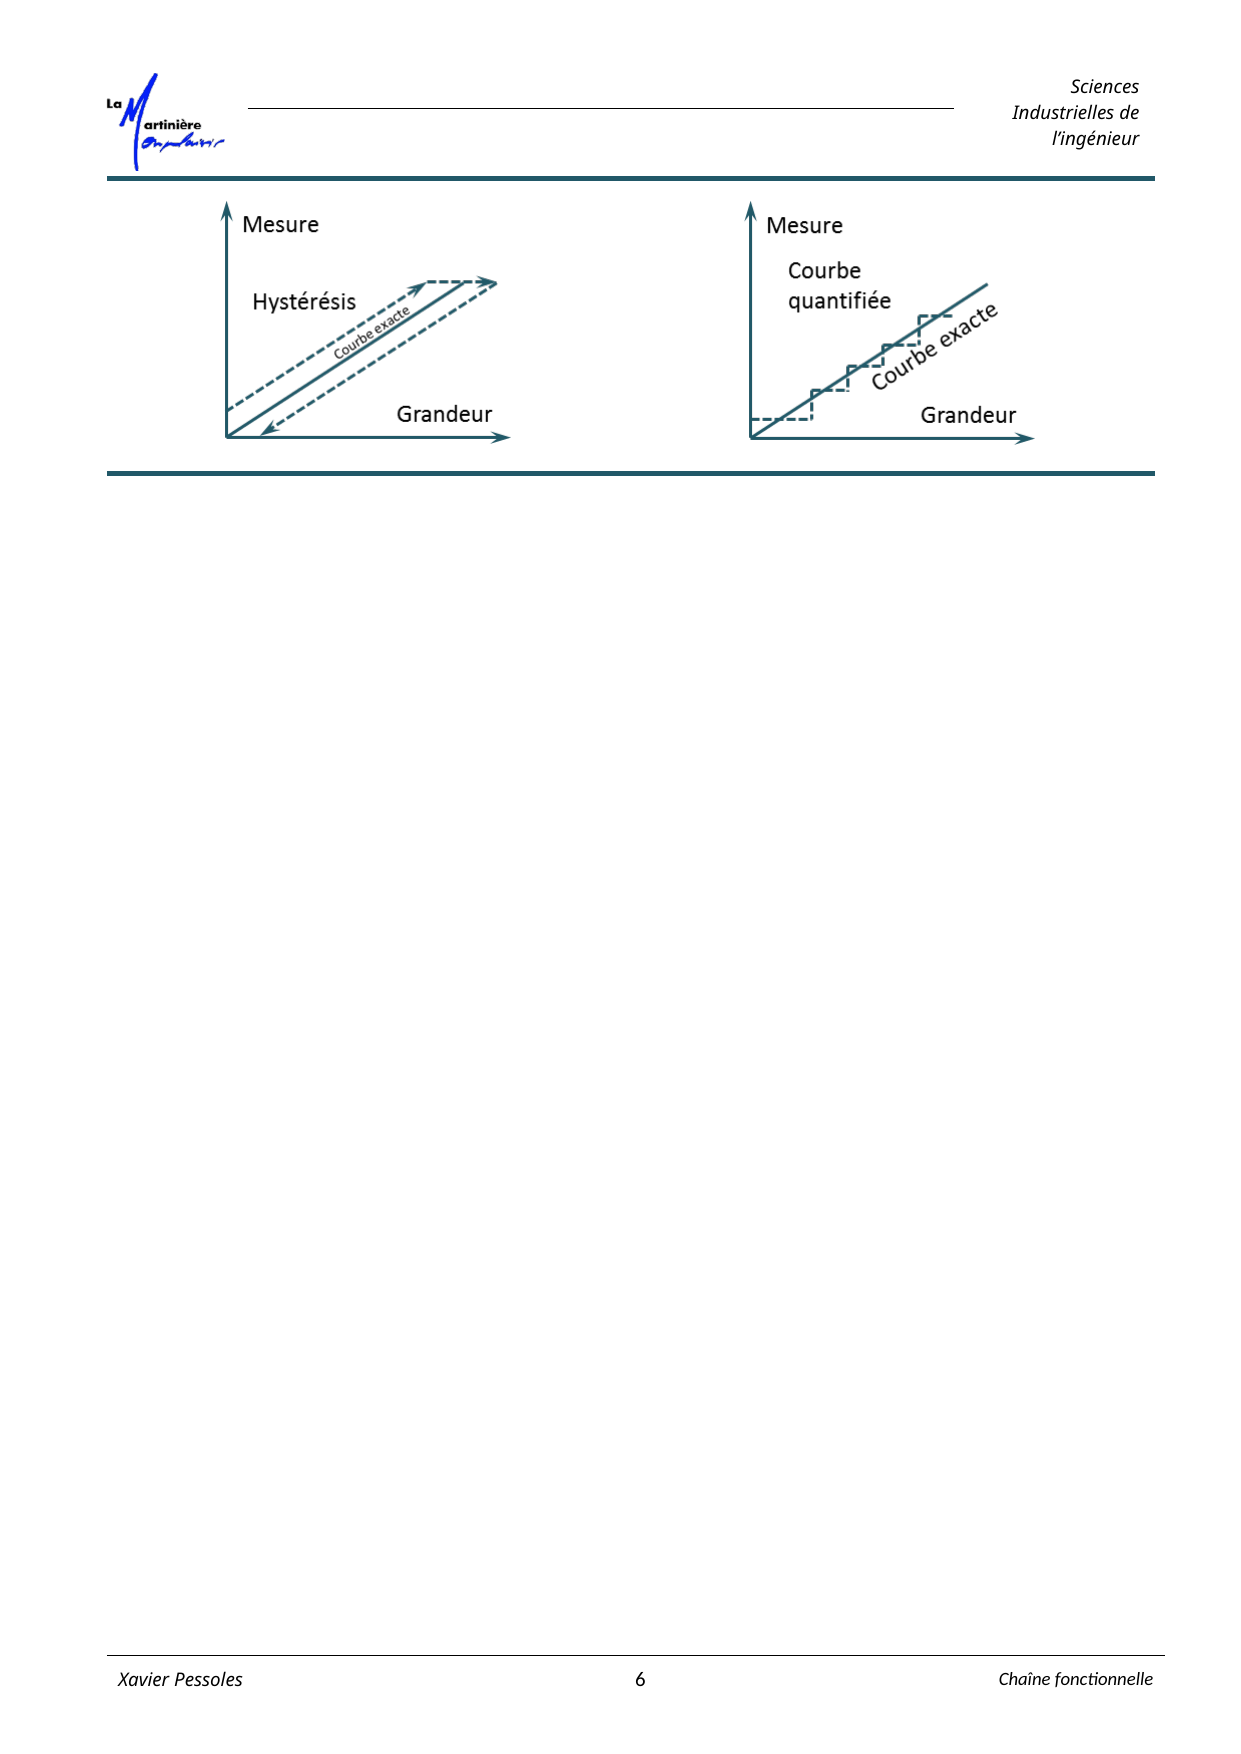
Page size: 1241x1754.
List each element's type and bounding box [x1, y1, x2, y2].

picture [730, 180, 1055, 459]
picture [206, 181, 531, 458]
table_cell [631, 181, 1155, 471]
picture [106, 73, 225, 171]
table_cell [107, 181, 631, 471]
